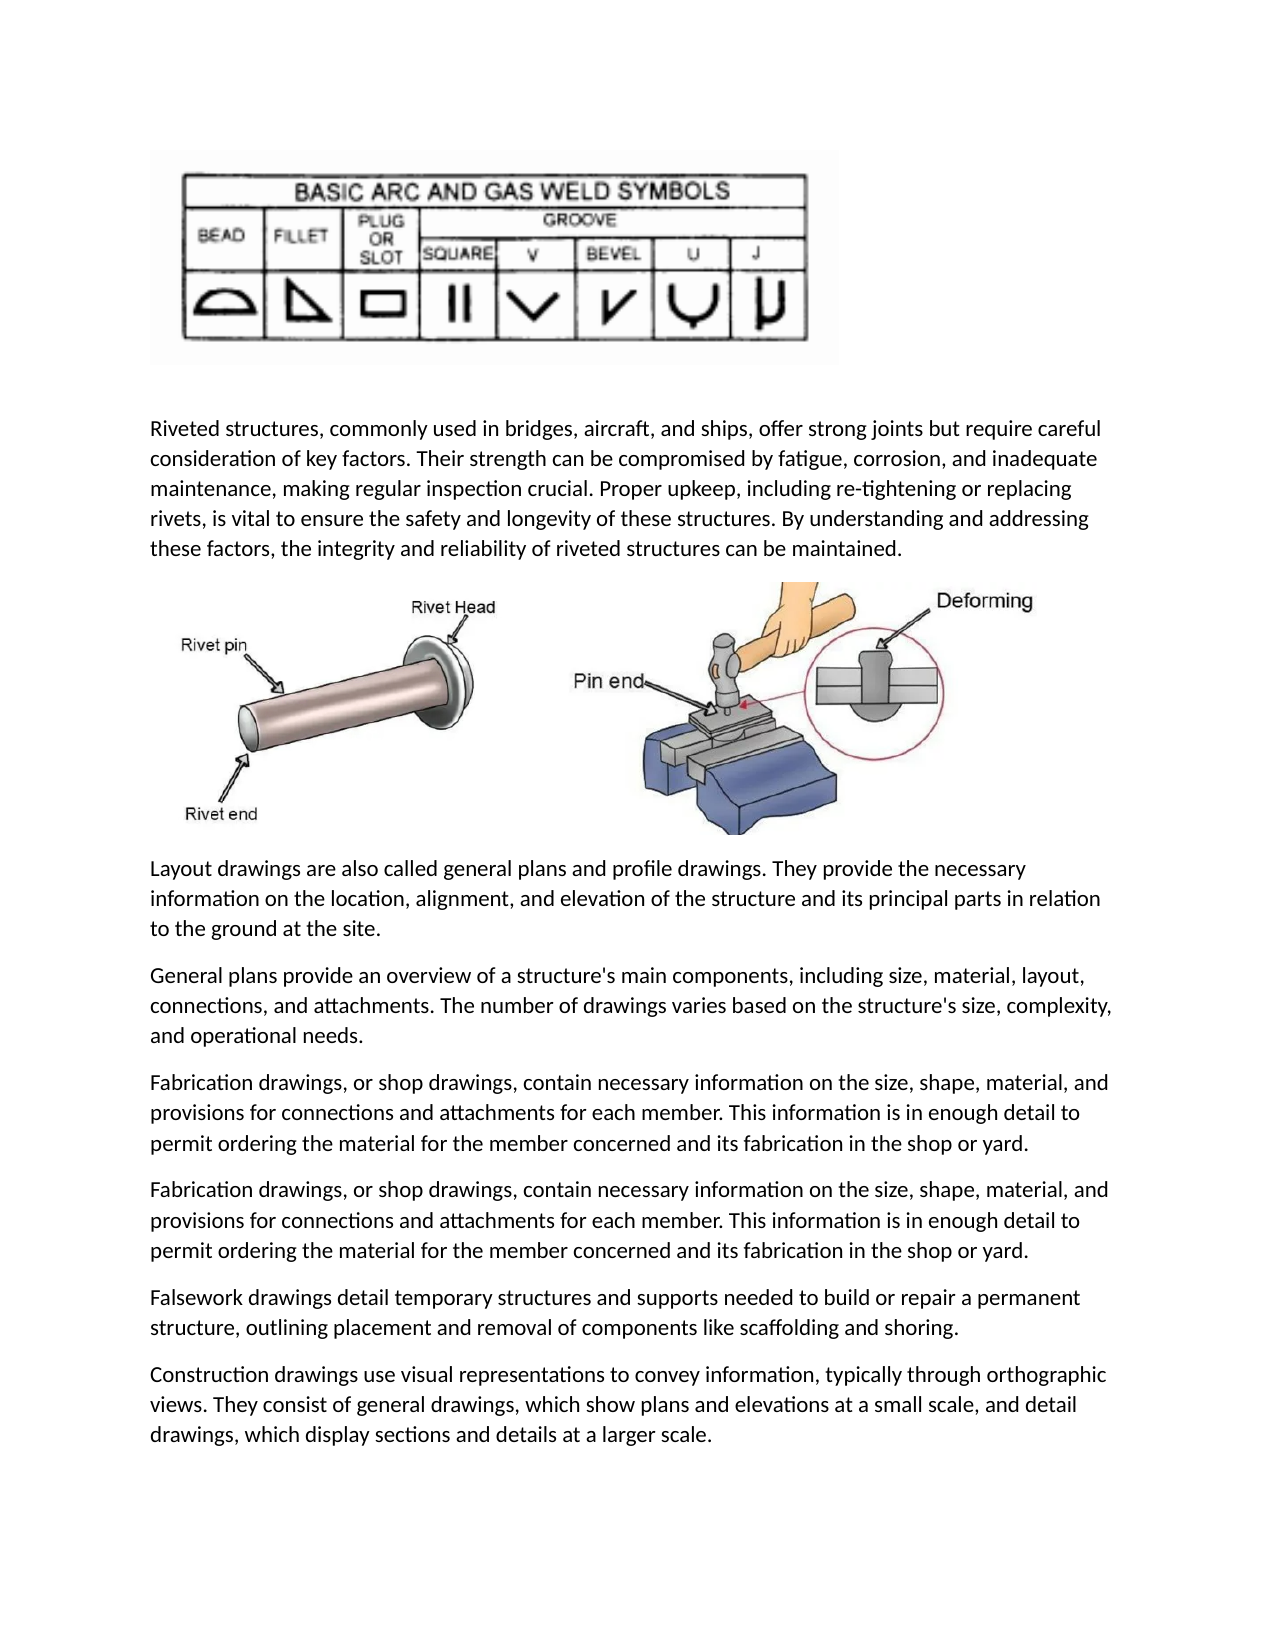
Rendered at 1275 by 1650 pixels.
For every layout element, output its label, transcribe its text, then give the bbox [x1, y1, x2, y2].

text Construction drawings use visual representations to convey information, typically through orthographic views. They consist of general drawings, which show plans and elevations at a small scale, and detail drawings, which display sections and details at a larger scale. [150, 1360, 1125, 1448]
text Fabrication drawings, or shop drawings, contain necessary information on the size, shape, material, and provisions for connections and attachments for each member. This information is in enough detail to permit ordering the material for the member concerned and its fabrication in the shop or yard. [150, 1068, 1125, 1157]
text Falsework drawings detail temporary structures and supports needed to build or repair a permanent structure, outlining placement and removal of components like scaffolding and shoring. [150, 1283, 1125, 1341]
text Riveted structures, commonly used in bridges, aircraft, and ships, offer strong joints but require careful consideration of key factors. Their strength can be compromised by fatigue, corrosion, and inadequate maintenance, making regular inspection crucial. Proper upkeep, including re-tightening or replacing rivets, is vital to ensure the safety and longevity of these structures. By understanding and addressing these factors, the integrity and reliability of riveted structures can be maintained. [150, 383, 1125, 563]
text Layout drawings are also called general plans and profile drawings. They provide the necessary information on the location, alignment, and elevation of the structure and its principal parts in relation to the ground at the site. [150, 854, 1125, 942]
picture [553, 582, 1037, 835]
picture [150, 150, 839, 365]
text Fabrication drawings, or shop drawings, contain necessary information on the size, shape, material, and provisions for connections and attachments for each member. This information is in enough detail to permit ordering the material for the member concerned and its fabrication in the shop or yard. [150, 1176, 1125, 1264]
text General plans provide an overview of a structure's main components, including size, material, layout, connections, and attachments. The number of drawings varies based on the structure's size, complexity, and operational needs. [150, 961, 1125, 1049]
picture [150, 581, 548, 835]
